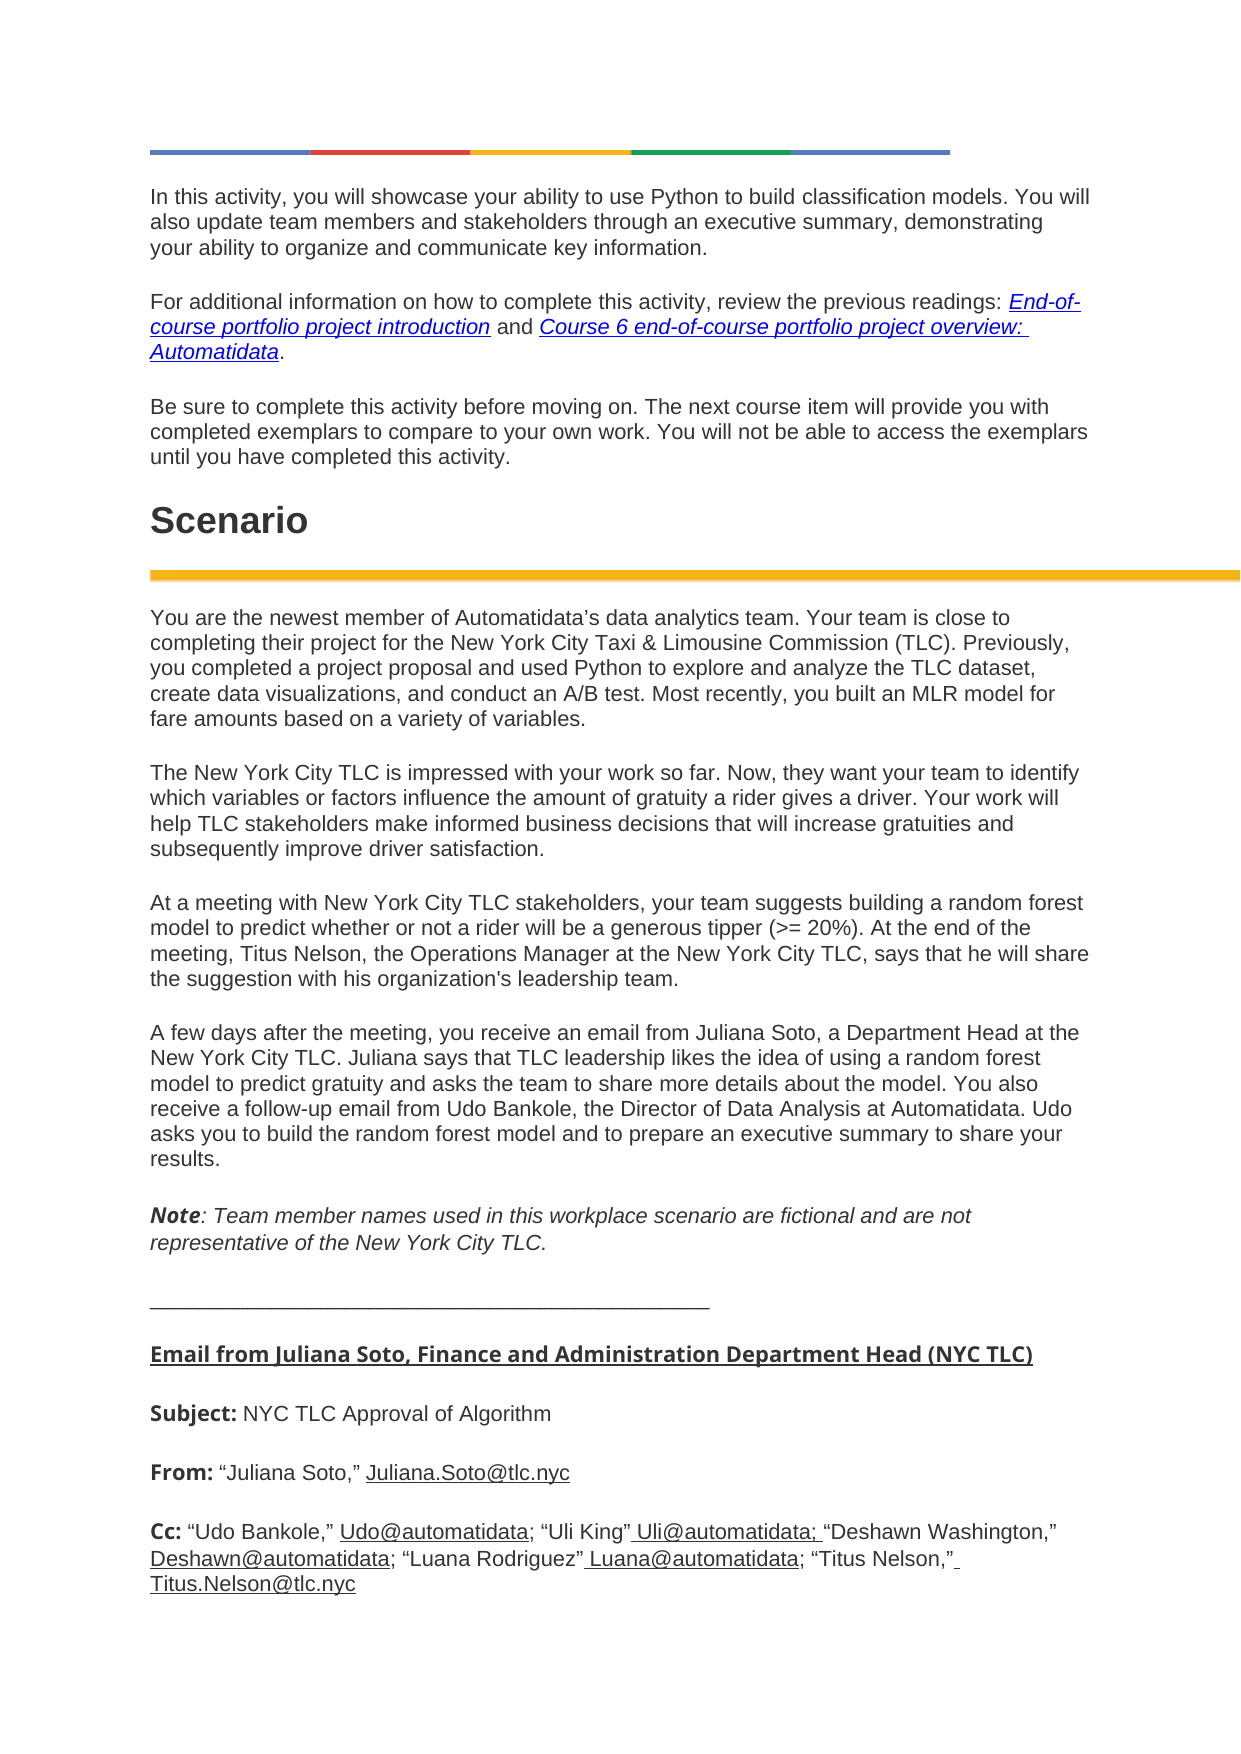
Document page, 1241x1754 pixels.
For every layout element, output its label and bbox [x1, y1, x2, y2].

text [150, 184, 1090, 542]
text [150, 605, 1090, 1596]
picture [150, 570, 1241, 582]
picture [150, 150, 951, 155]
